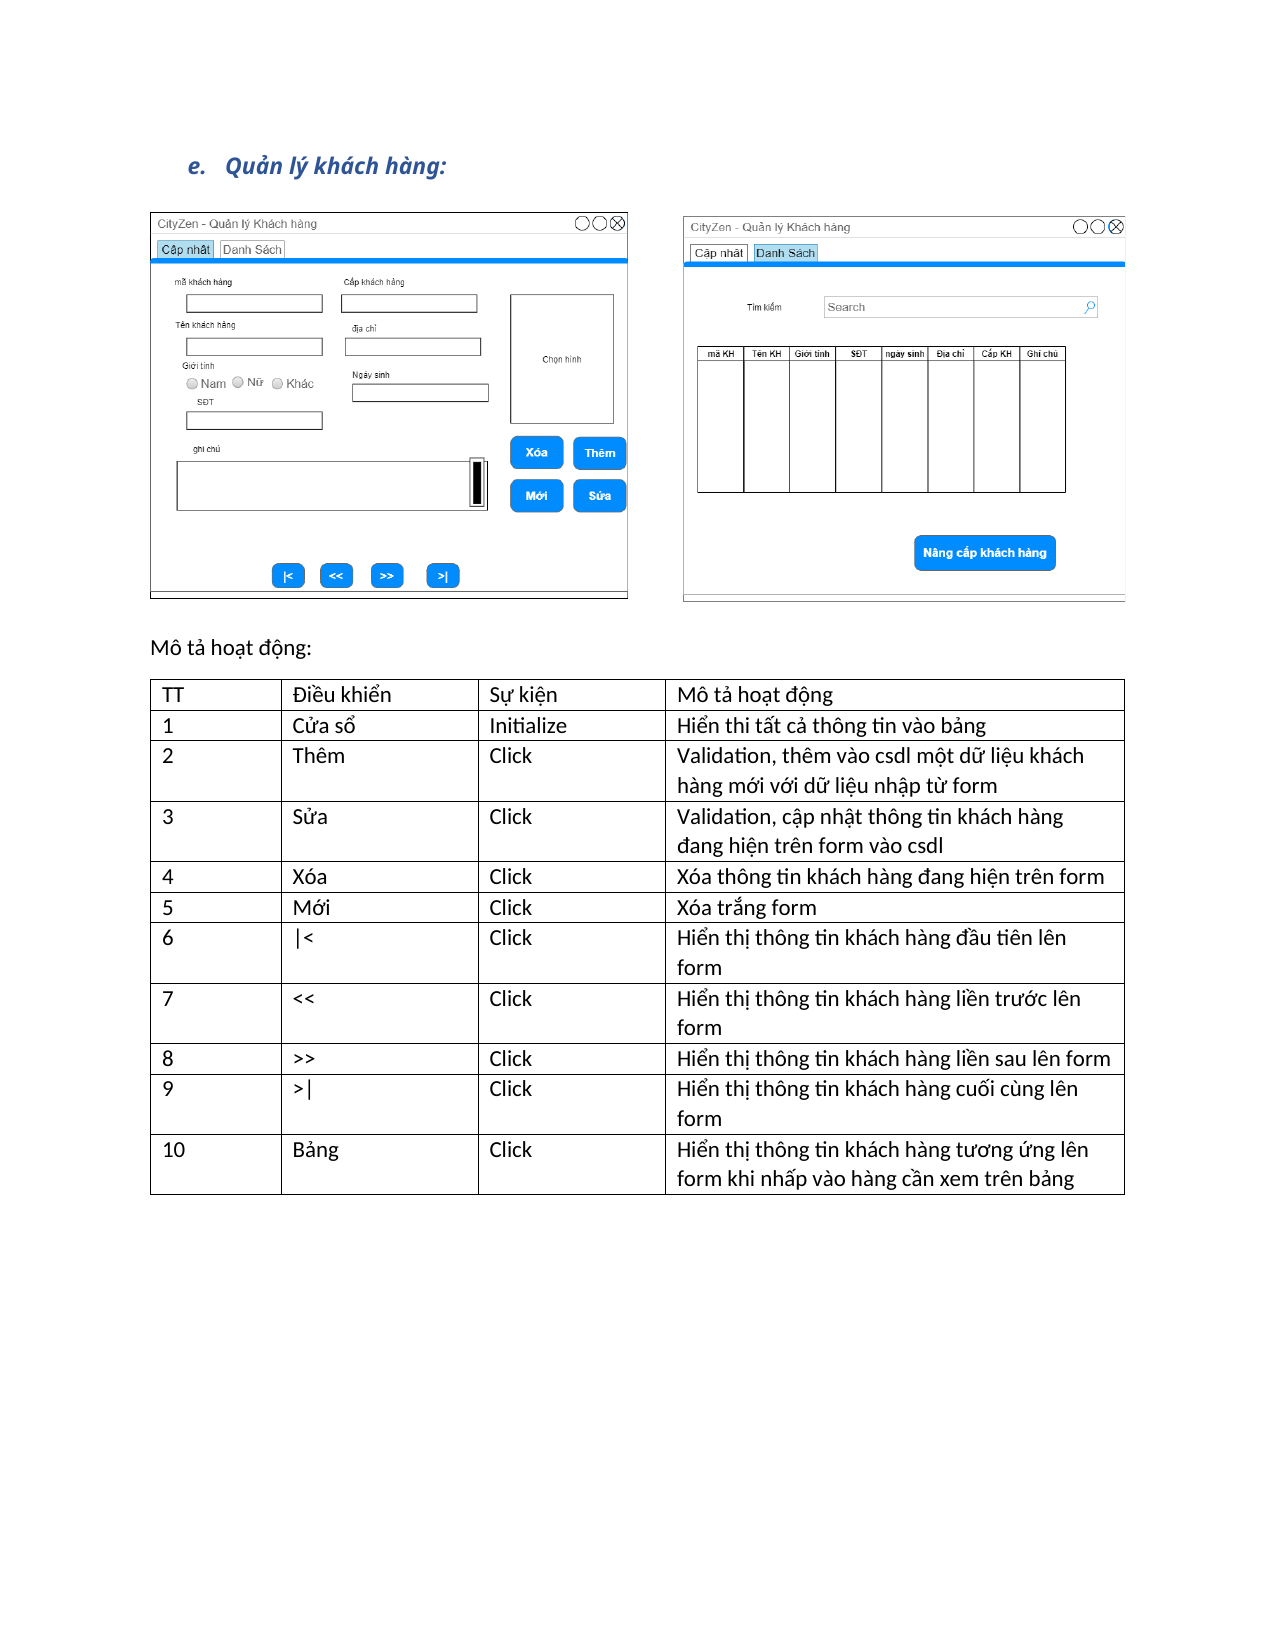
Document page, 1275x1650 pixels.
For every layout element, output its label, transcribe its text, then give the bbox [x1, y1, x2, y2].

table_cell 3 [151, 802, 281, 861]
table_cell Hiển thị thông tin khách hàng đầu tiên lên form [666, 923, 1124, 983]
table_cell 8 [151, 1044, 281, 1073]
subtitle Quản lý khách hàng: [187, 150, 1125, 181]
table_cell 6 [151, 923, 281, 983]
table_cell 5 [151, 893, 281, 922]
table_header Sự kiện [479, 680, 665, 710]
table_cell Validation, cập nhật thông tin khách hàng đang hiện trên form vào csdl [666, 802, 1124, 861]
text Mô tả hoạt động: [150, 633, 1125, 661]
table_cell 7 [151, 984, 281, 1043]
table_header Mô tả hoạt động [666, 680, 1124, 710]
table_cell Validation, thêm vào csdl một dữ liệu khách hàng mới với dữ liệu nhập từ form [666, 741, 1124, 801]
table_cell Xóa [282, 862, 478, 892]
table_header TT [151, 680, 281, 710]
picture [150, 212, 1125, 602]
table_cell Hiển thi tất cả thông tin vào bảng [666, 711, 1124, 740]
table_cell Click [479, 741, 665, 801]
table_cell Thêm [282, 741, 478, 801]
table_cell |< [282, 923, 478, 983]
table_cell Xóa trắng form [666, 893, 1124, 922]
table_cell Click [479, 1075, 665, 1134]
table_cell 1 [151, 711, 281, 740]
table_cell Hiển thị thông tin khách hàng tương ứng lên form khi nhấp vào hàng cần xem trên bảng [666, 1135, 1124, 1194]
table_cell Mới [282, 893, 478, 922]
table_cell Initialize [479, 711, 665, 740]
table_cell >| [282, 1075, 478, 1134]
table_cell 2 [151, 741, 281, 801]
table_cell Hiển thị thông tin khách hàng liền sau lên form [666, 1044, 1124, 1073]
table_cell Click [479, 802, 665, 861]
table_cell Sửa [282, 802, 478, 861]
table_cell Click [479, 984, 665, 1043]
table_cell << [282, 984, 478, 1043]
table_header Điều khiển [282, 680, 478, 710]
table_cell Click [479, 923, 665, 983]
table_cell 4 [151, 862, 281, 892]
table_cell Hiển thị thông tin khách hàng cuối cùng lên form [666, 1075, 1124, 1134]
table_cell >> [282, 1044, 478, 1073]
table_cell Cửa sổ [282, 711, 478, 740]
table_cell Xóa thông tin khách hàng đang hiện trên form [666, 862, 1124, 892]
table_cell Click [479, 893, 665, 922]
table_cell Click [479, 1044, 665, 1073]
table_cell 9 [151, 1075, 281, 1134]
table_cell Hiển thị thông tin khách hàng liền trước lên form [666, 984, 1124, 1043]
table_cell Bảng [282, 1135, 478, 1194]
table_cell Click [479, 862, 665, 892]
table_cell 10 [151, 1135, 281, 1194]
table_cell Click [479, 1135, 665, 1194]
